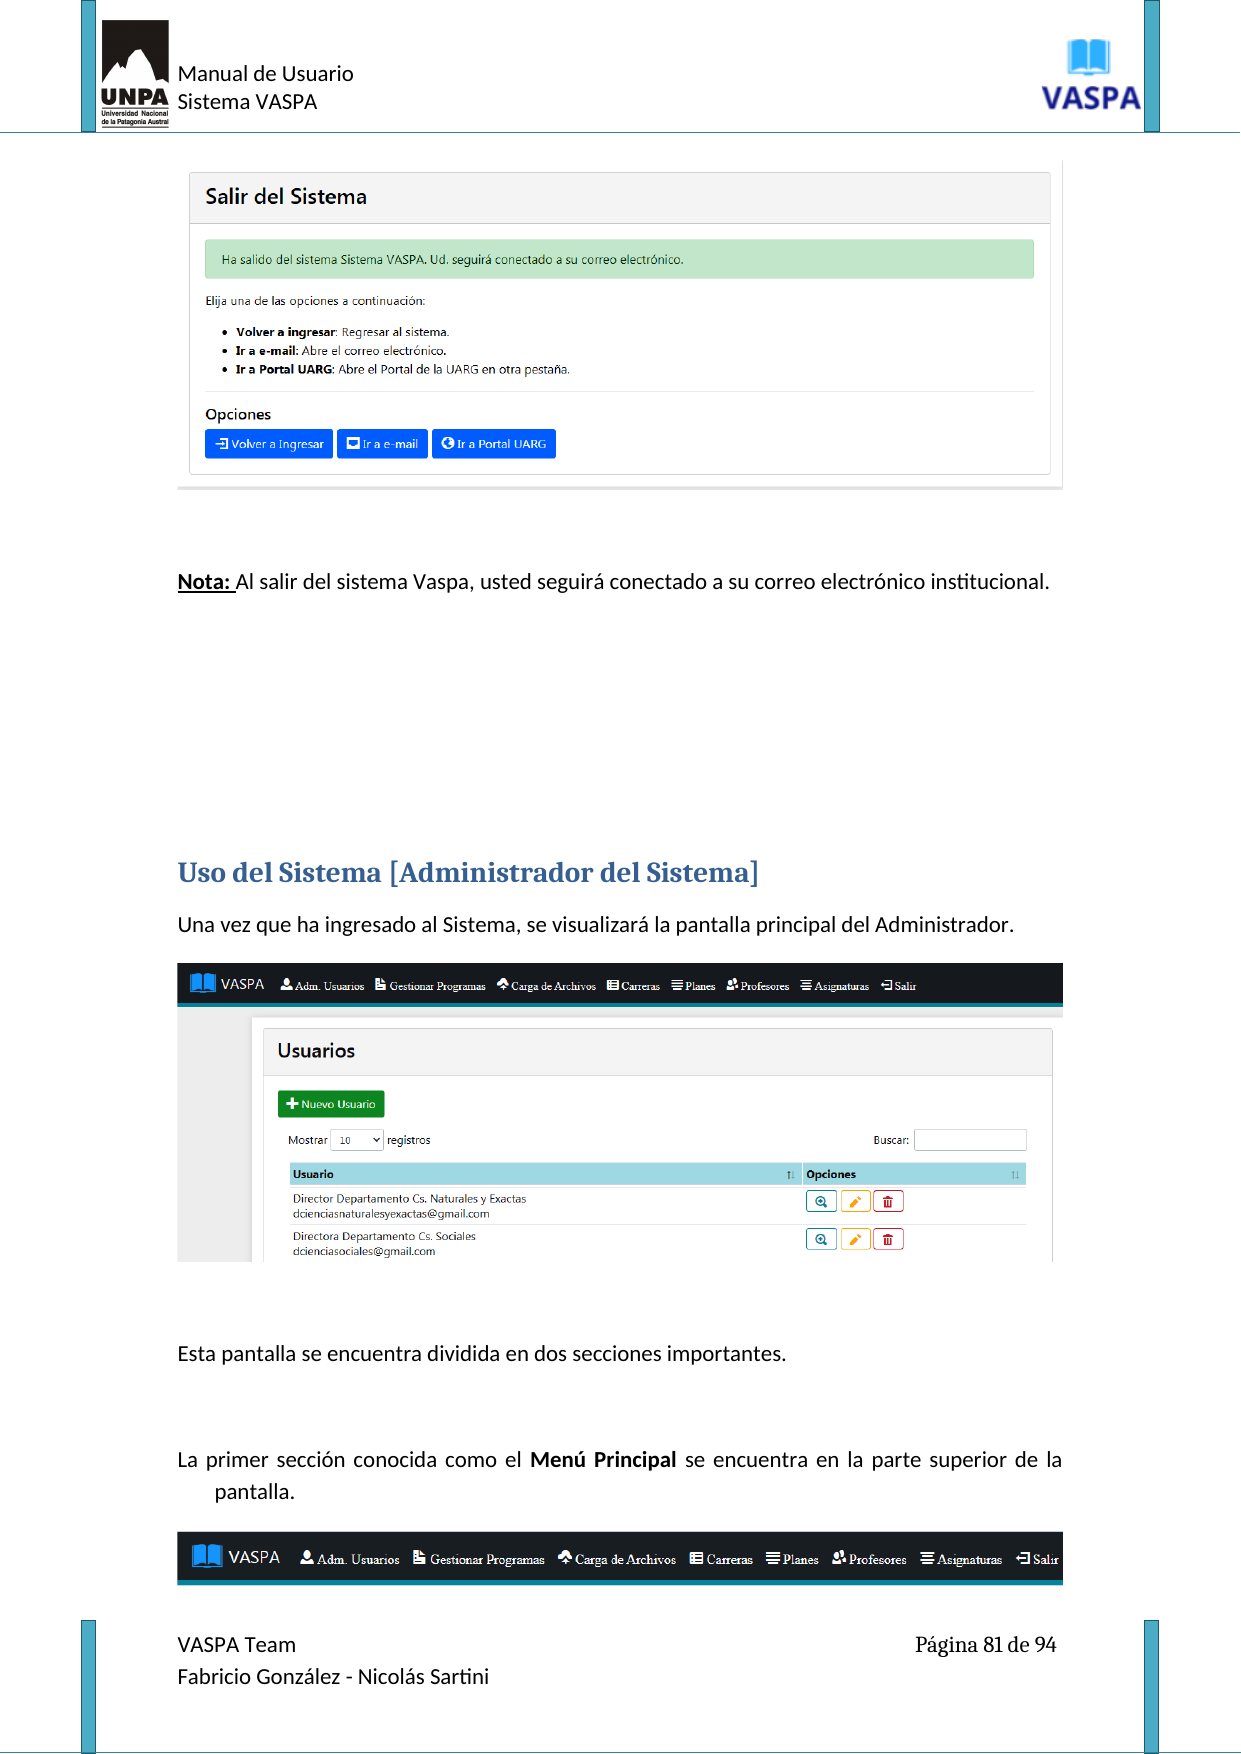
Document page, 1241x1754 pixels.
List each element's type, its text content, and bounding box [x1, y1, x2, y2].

picture [100, 18, 170, 129]
text Uso del Sistema [Administrador del Sistema] [177, 856, 1063, 890]
picture [177, 963, 1063, 1262]
picture [1036, 19, 1146, 129]
text Una vez que ha ingresado al Sistema, se visualizará la pantalla principal del Administrador. [177, 911, 1063, 938]
text Nota: Al salir del sistema Vaspa, usted seguirá conectado a su correo electrónico institucional. [177, 567, 1063, 595]
text La primer sección conocida como el Menú Principal se encuentra en la parte superior de la pantalla. [177, 1445, 1063, 1505]
picture [177, 160, 1063, 490]
picture [177, 1530, 1063, 1586]
text Esta pantalla se encuentra dividida en dos secciones importantes. [177, 1339, 1063, 1367]
